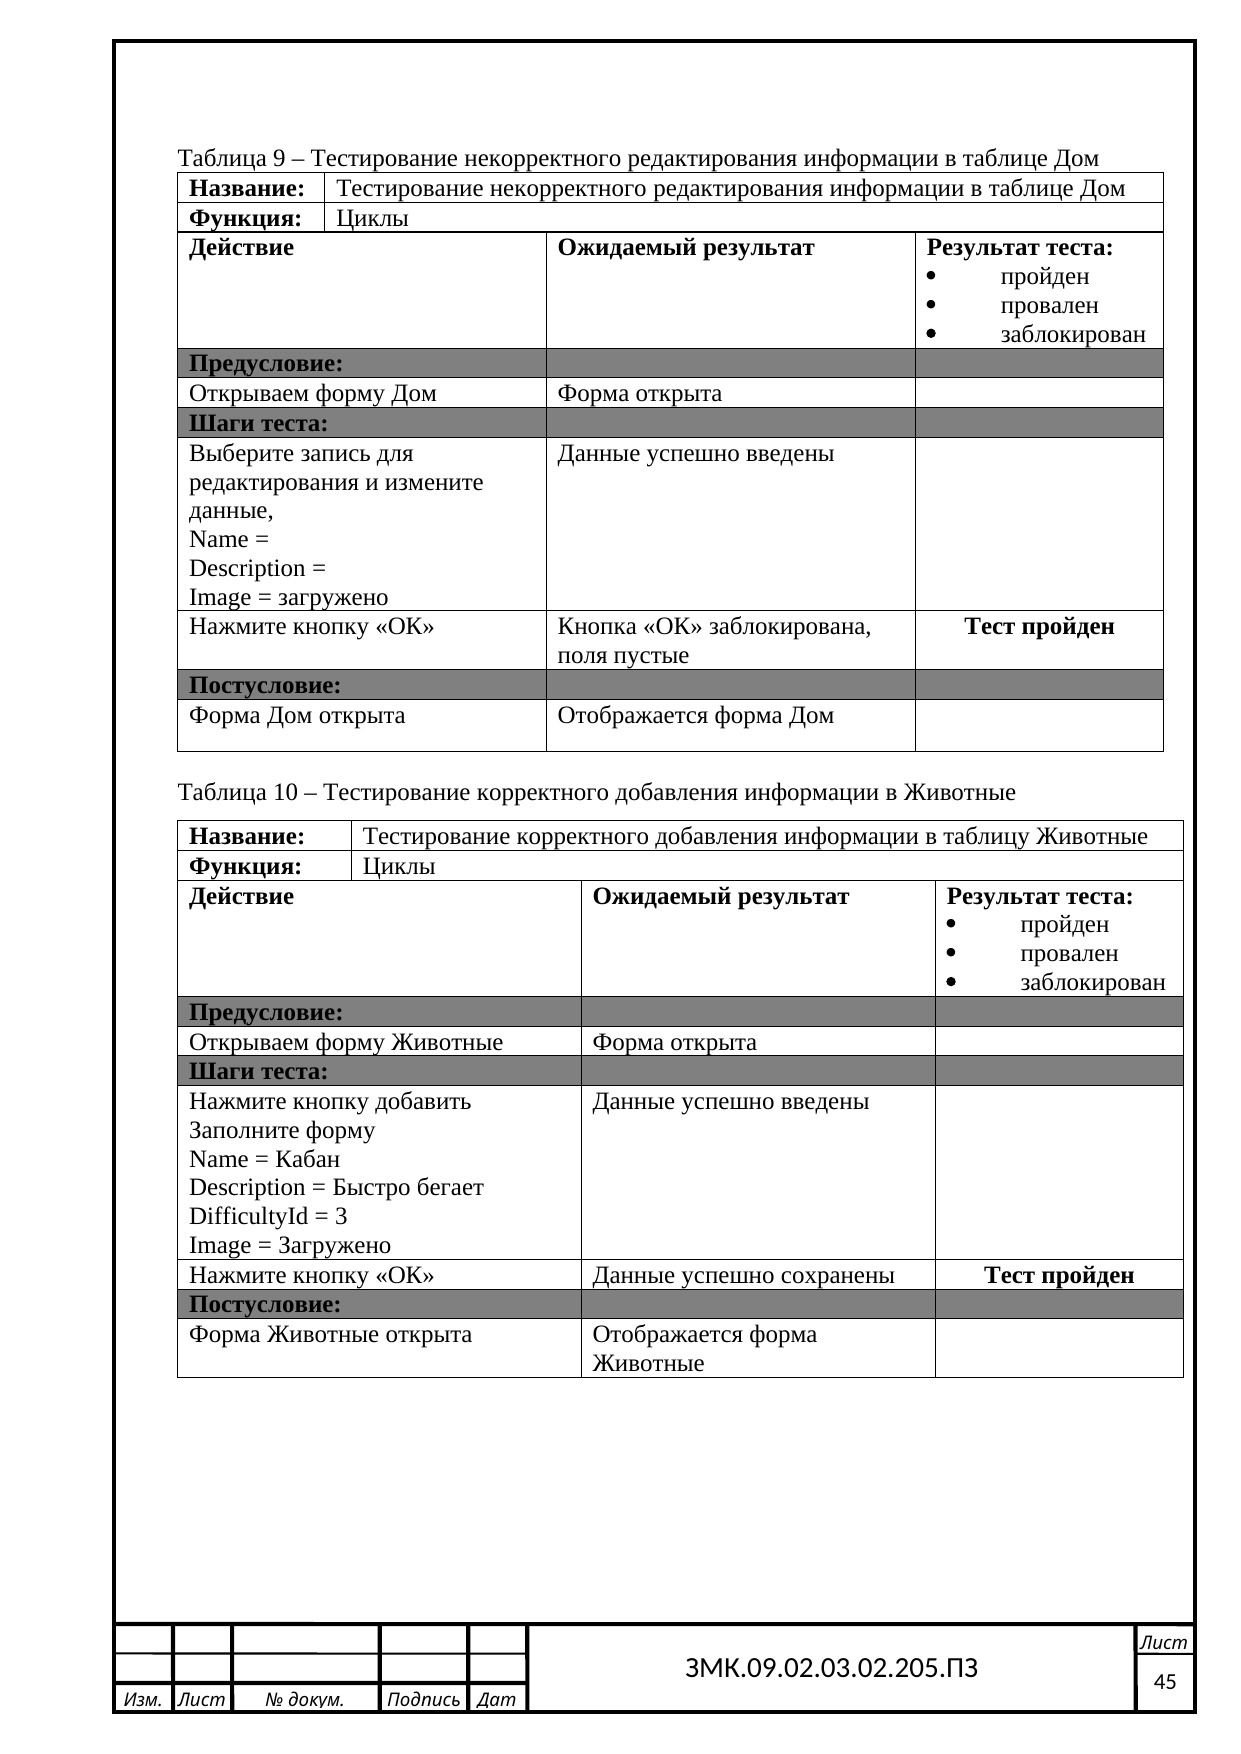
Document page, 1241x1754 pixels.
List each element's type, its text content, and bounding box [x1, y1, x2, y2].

table_cell [547, 408, 915, 437]
table_cell [547, 349, 915, 377]
table_cell Циклы [352, 851, 1183, 880]
table_cell [916, 349, 1163, 377]
table_cell Шаги теста: [178, 1056, 581, 1085]
table_cell Форма открыта [547, 378, 915, 407]
table_cell Открываем форму Животные [178, 1027, 581, 1055]
table_cell [582, 1290, 935, 1318]
table_cell [936, 1086, 1183, 1259]
table_cell Данные успешно сохранены [582, 1260, 935, 1288]
table_cell Постусловие: [178, 670, 546, 699]
table_header Тестирование некорректного редактирования информации в таблице Дом [325, 173, 1163, 202]
table_cell Отображается форма Дом [547, 700, 915, 751]
table_cell Данные успешно введены [582, 1086, 935, 1259]
table_cell [936, 1319, 1183, 1377]
table_cell Шаги теста: [178, 408, 546, 437]
table_cell [936, 1290, 1183, 1318]
table_cell [916, 378, 1163, 407]
table_header Название: [178, 173, 324, 202]
table_cell Нажмите кнопку добавить Заполните форму Name = Кабан Description = Быстро бегает DifficultyId = 3 Image = Загружено [178, 1086, 581, 1259]
table_cell [916, 700, 1163, 751]
table_cell Предусловие: [178, 997, 581, 1026]
table_cell Тест пройден [916, 611, 1163, 669]
table_cell [936, 1027, 1183, 1055]
table_cell Действие [178, 233, 546, 347]
table_cell Форма Дом открыта [178, 700, 546, 751]
table_cell Отображается форма Животные [582, 1319, 935, 1377]
table_cell [916, 438, 1163, 610]
table_cell [547, 670, 915, 699]
table_cell Тест пройден [936, 1260, 1183, 1288]
table_cell Циклы [325, 203, 1163, 231]
table_cell Предусловие: [178, 349, 546, 377]
table_cell Ожидаемый результат [582, 881, 935, 996]
table_cell Действие [178, 881, 581, 996]
table_cell [582, 1056, 935, 1085]
table_header Тестирование корректного добавления информации в таблицу Животные [352, 821, 1183, 850]
text Таблица 10 – Тестирование корректного добавления информации в Животные [177, 777, 1152, 806]
table_cell Постусловие: [178, 1290, 581, 1318]
table_cell Ожидаемый результат [547, 233, 915, 347]
table_cell Форма открыта [582, 1027, 935, 1055]
table_header Название: [178, 821, 351, 850]
text Таблица 9 – Тестирование некорректного редактирования информации в таблице Дом [177, 143, 1152, 172]
table_cell [582, 997, 935, 1026]
table_cell [916, 408, 1163, 437]
table_cell Кнопка «ОК» заблокирована, поля пустые [547, 611, 915, 669]
table_cell Результат теста: пройден провален заблокирован [936, 881, 1183, 996]
table_cell Данные успешно введены [547, 438, 915, 610]
table_cell [916, 670, 1163, 699]
table_cell Форма Животные открыта [178, 1319, 581, 1377]
table_cell [936, 1056, 1183, 1085]
table_cell Функция: [178, 851, 351, 880]
table_cell Выберите запись для редактирования и измените данные, Name = Description = Image = загружено [178, 438, 546, 610]
table_cell Открываем форму Дом [178, 378, 546, 407]
table_cell Нажмите кнопку «ОК» [178, 1260, 581, 1288]
table_cell Результат теста: пройден провален заблокирован [916, 233, 1163, 347]
table_cell Функция: [178, 203, 324, 231]
table_cell Нажмите кнопку «ОК» [178, 611, 546, 669]
table_cell [936, 997, 1183, 1026]
